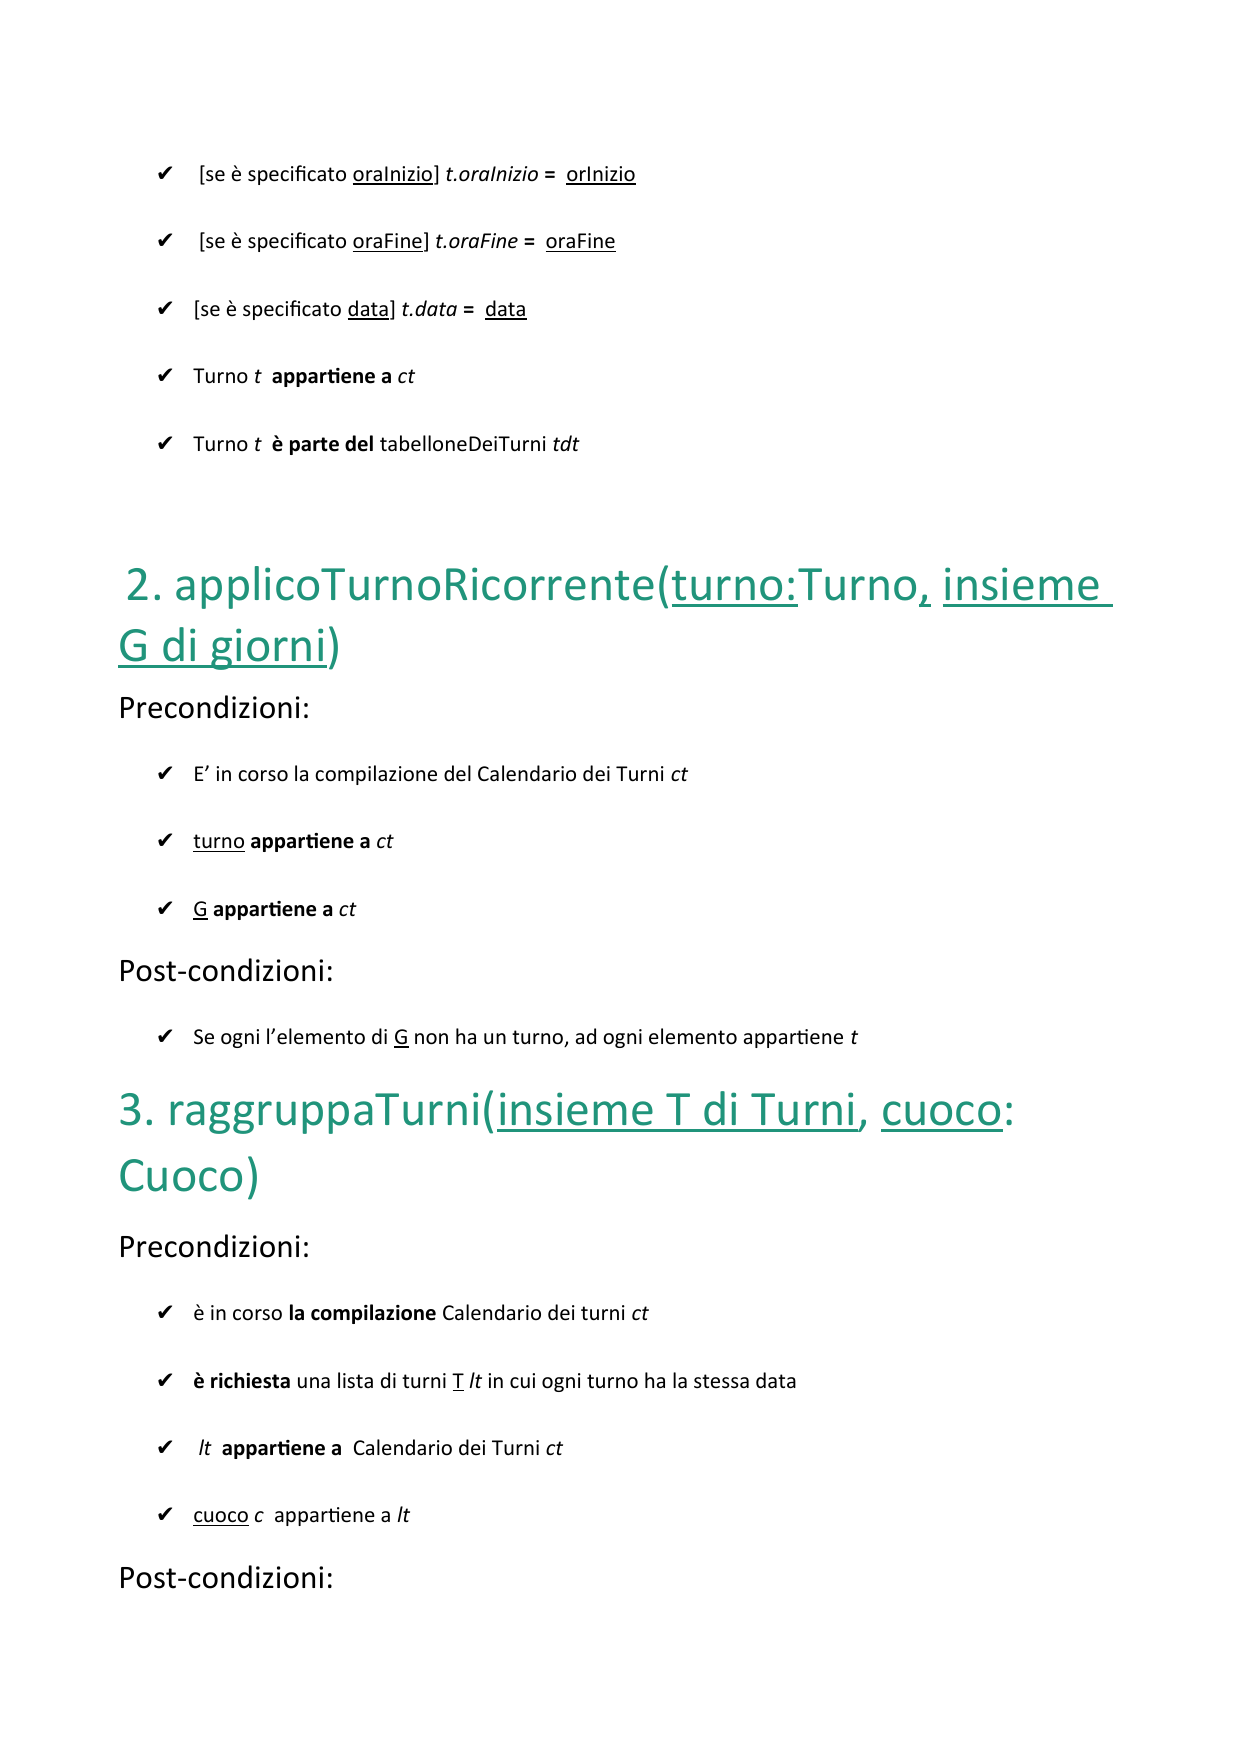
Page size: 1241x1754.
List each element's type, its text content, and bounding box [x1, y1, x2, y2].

list [se è specificato oraInizio] t.oraInizio = orInizio [156, 148, 1122, 194]
text Post-condizioni: [118, 950, 1122, 990]
list E’ in corso la compilazione del Calendario dei Turni ct [156, 747, 1122, 794]
list Turno t è parte del tabelloneDeiTurni tdt [156, 417, 1122, 464]
text Precondizioni: [118, 687, 1122, 728]
text Precondizioni: [118, 1226, 1122, 1267]
list è richiesta una lista di turni T lt in cui ogni turno ha la stessa data [156, 1354, 1122, 1401]
text 3. raggruppaTurni(insieme T di Turni, cuoco: Cuoco) [118, 1078, 1122, 1204]
list lt appartiene a Calendario dei Turni ct [156, 1421, 1122, 1468]
text Post-condizioni: [118, 1556, 1122, 1597]
list Se ogni l’elemento di G non ha un turno, ad ogni elemento appartiene t [156, 1010, 1122, 1057]
list [se è specificato oraFine] t.oraFine = oraFine [156, 215, 1122, 262]
list G appartiene a ct [156, 882, 1122, 929]
list cuoco c appartiene a lt [156, 1489, 1122, 1536]
list Turno t appartiene a ct [156, 350, 1122, 397]
text 2. applicoTurnoRicorrente(turno:Turno, insieme G di giorni) [118, 552, 1122, 674]
list [se è specificato data] t.data = data [156, 282, 1122, 329]
list turno appartiene a ct [156, 815, 1122, 862]
list è in corso la compilazione Calendario dei turni ct [156, 1287, 1122, 1334]
